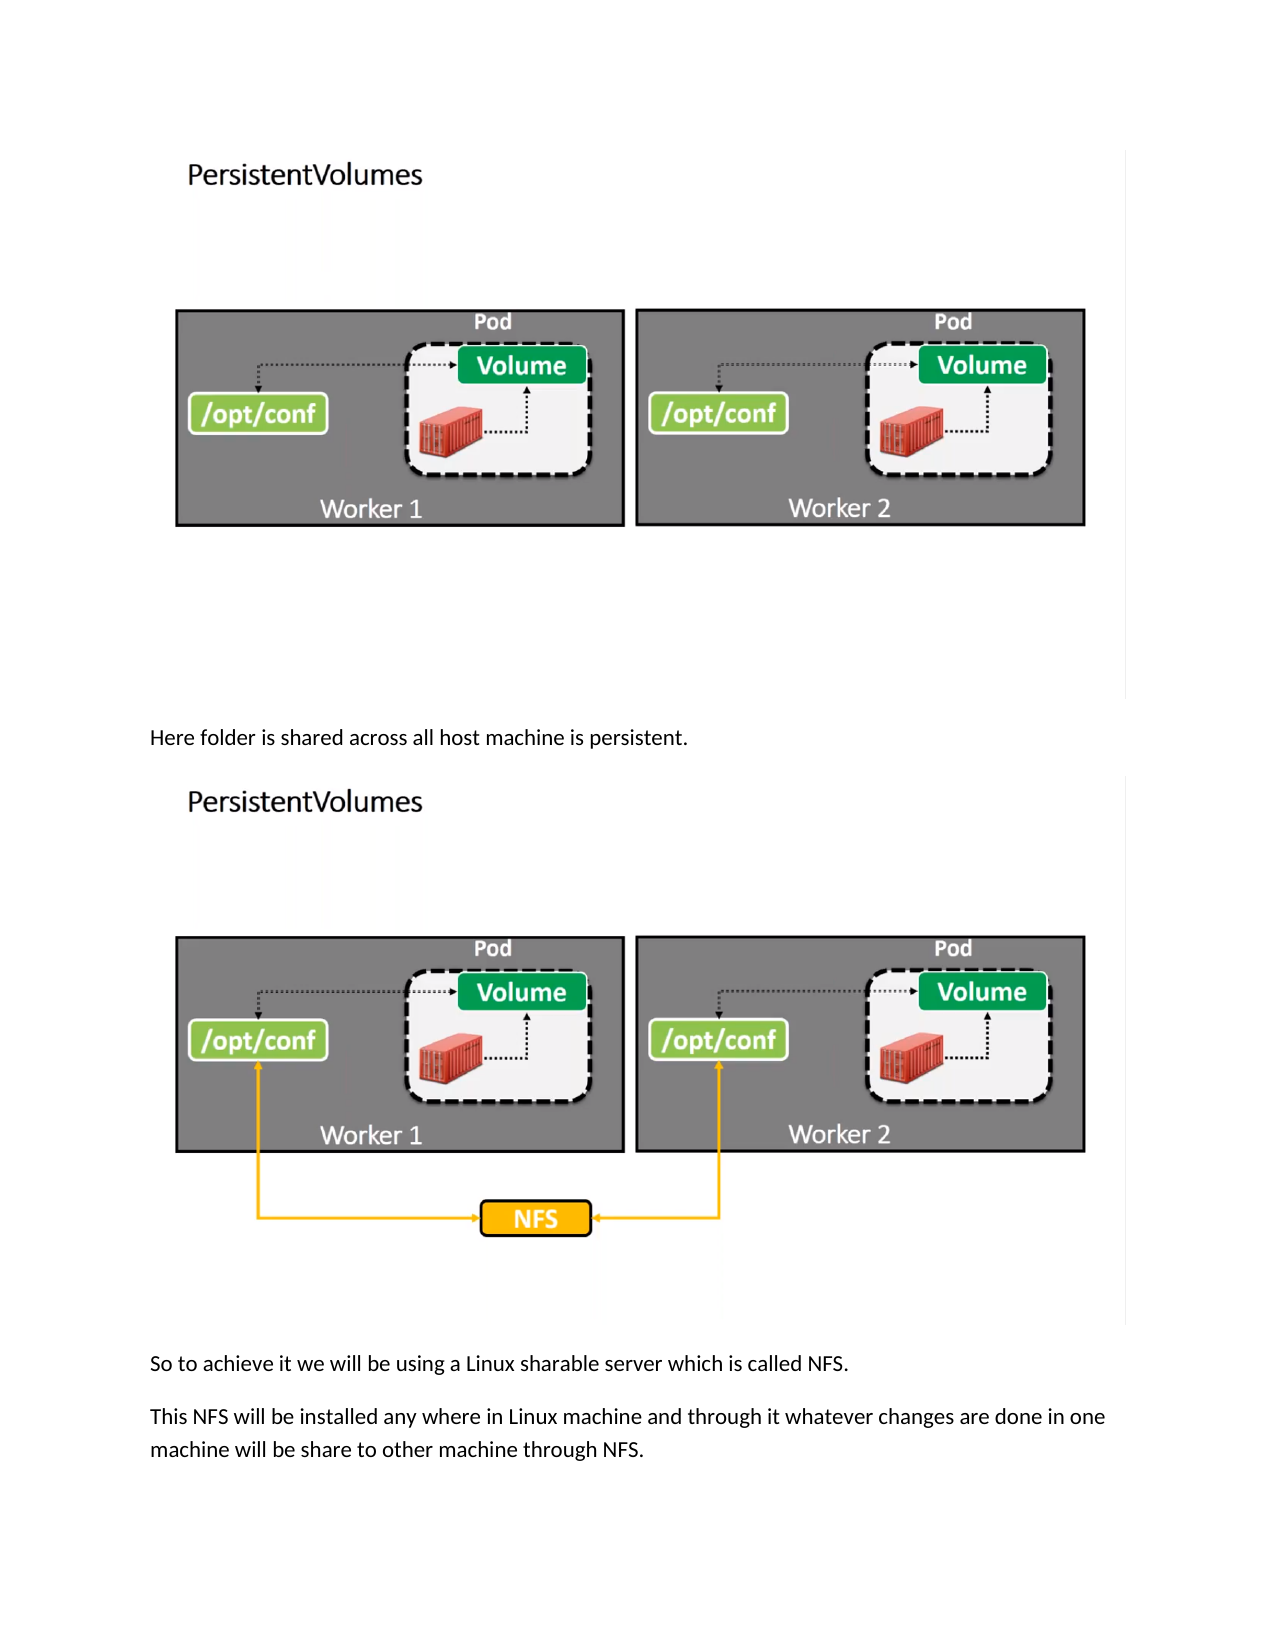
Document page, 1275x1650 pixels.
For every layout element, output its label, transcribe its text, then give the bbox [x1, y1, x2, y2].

text This NFS will be installed any where in Linux machine and through it whatever changes are done in one machine will be share to other machine through NFS. [150, 1402, 1125, 1463]
picture [150, 776, 1125, 1325]
picture [150, 150, 1125, 699]
text Here folder is shared across all host machine is persistent. [150, 723, 1125, 751]
text So to achieve it we will be using a Linux sharable server which is called NFS. [150, 1349, 1125, 1377]
